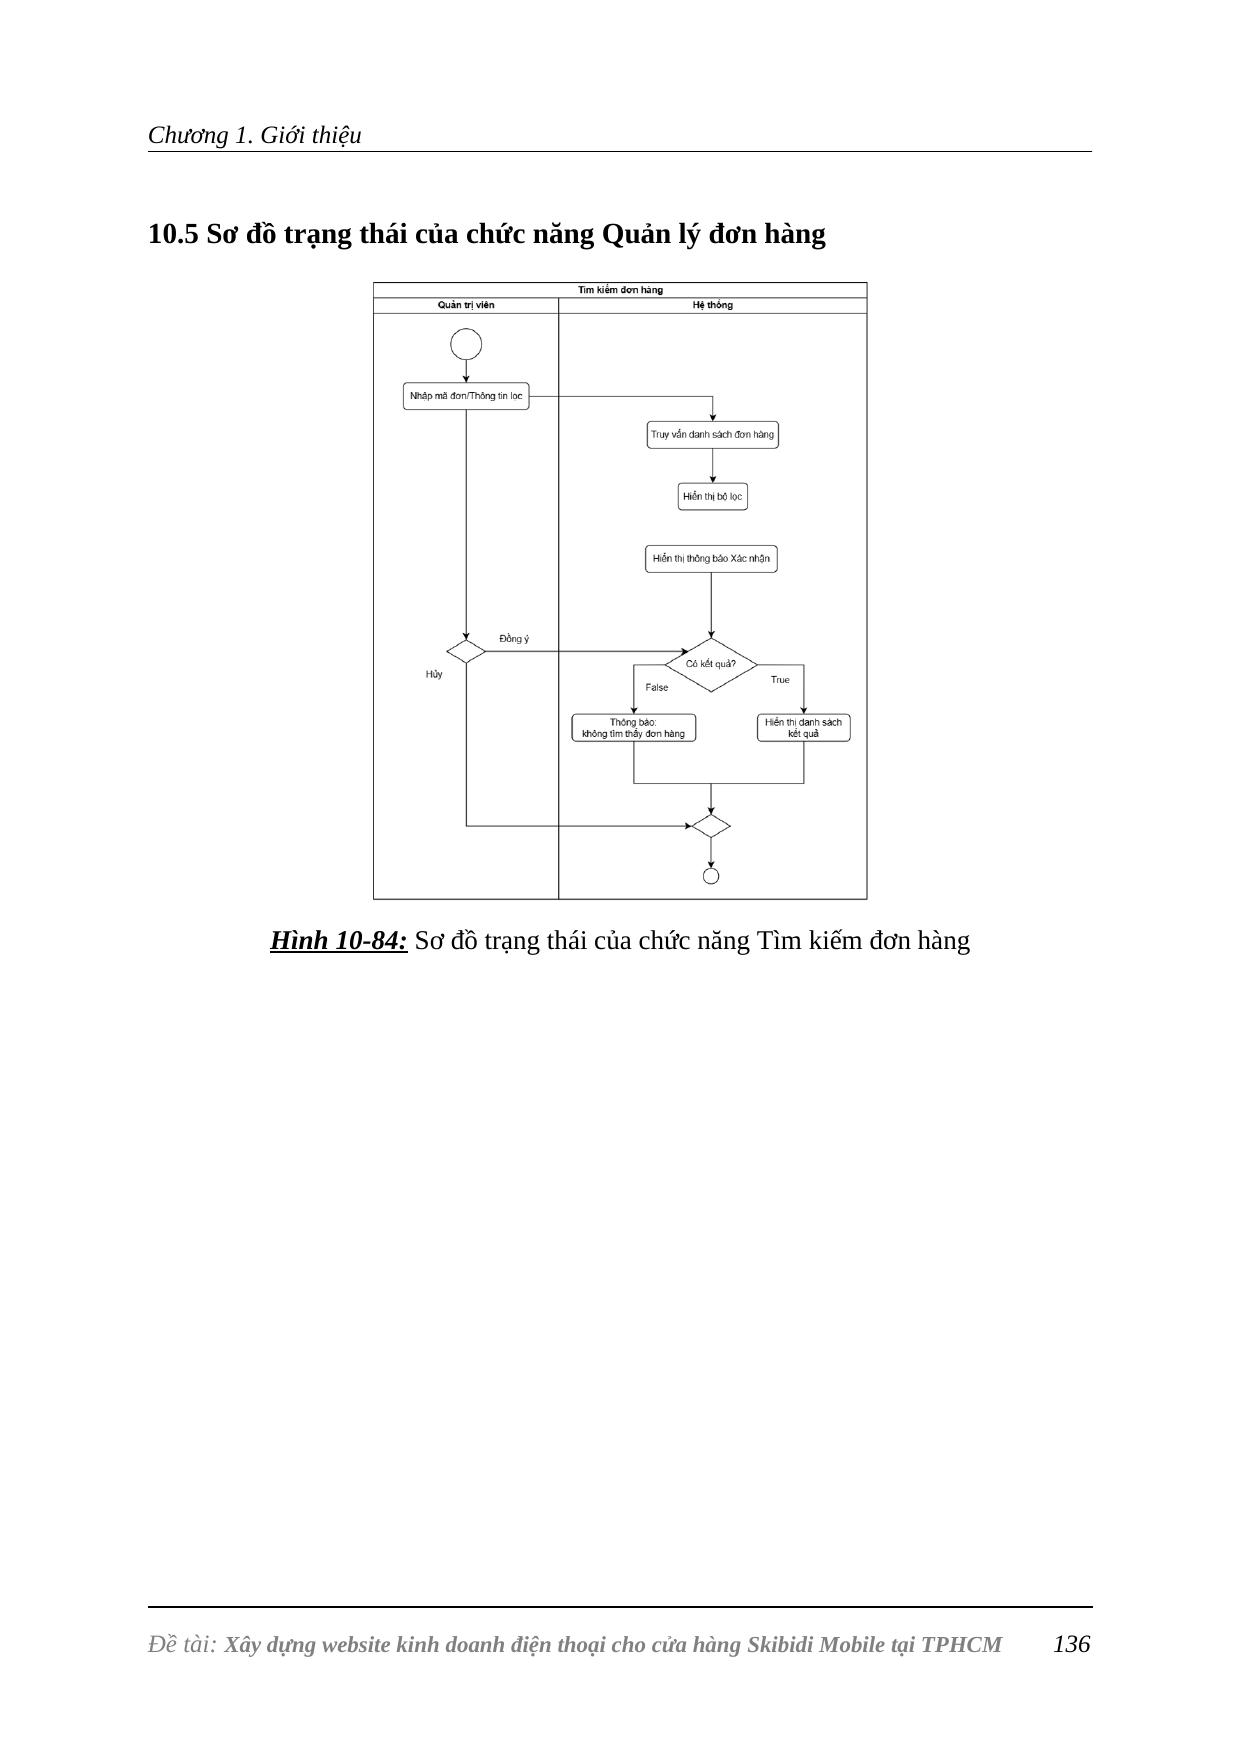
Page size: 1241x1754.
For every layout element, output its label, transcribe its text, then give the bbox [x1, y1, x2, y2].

picture [369, 277, 871, 903]
subtitle Sơ đồ trạng thái của chức năng Quản lý đơn hàng [148, 207, 1092, 253]
